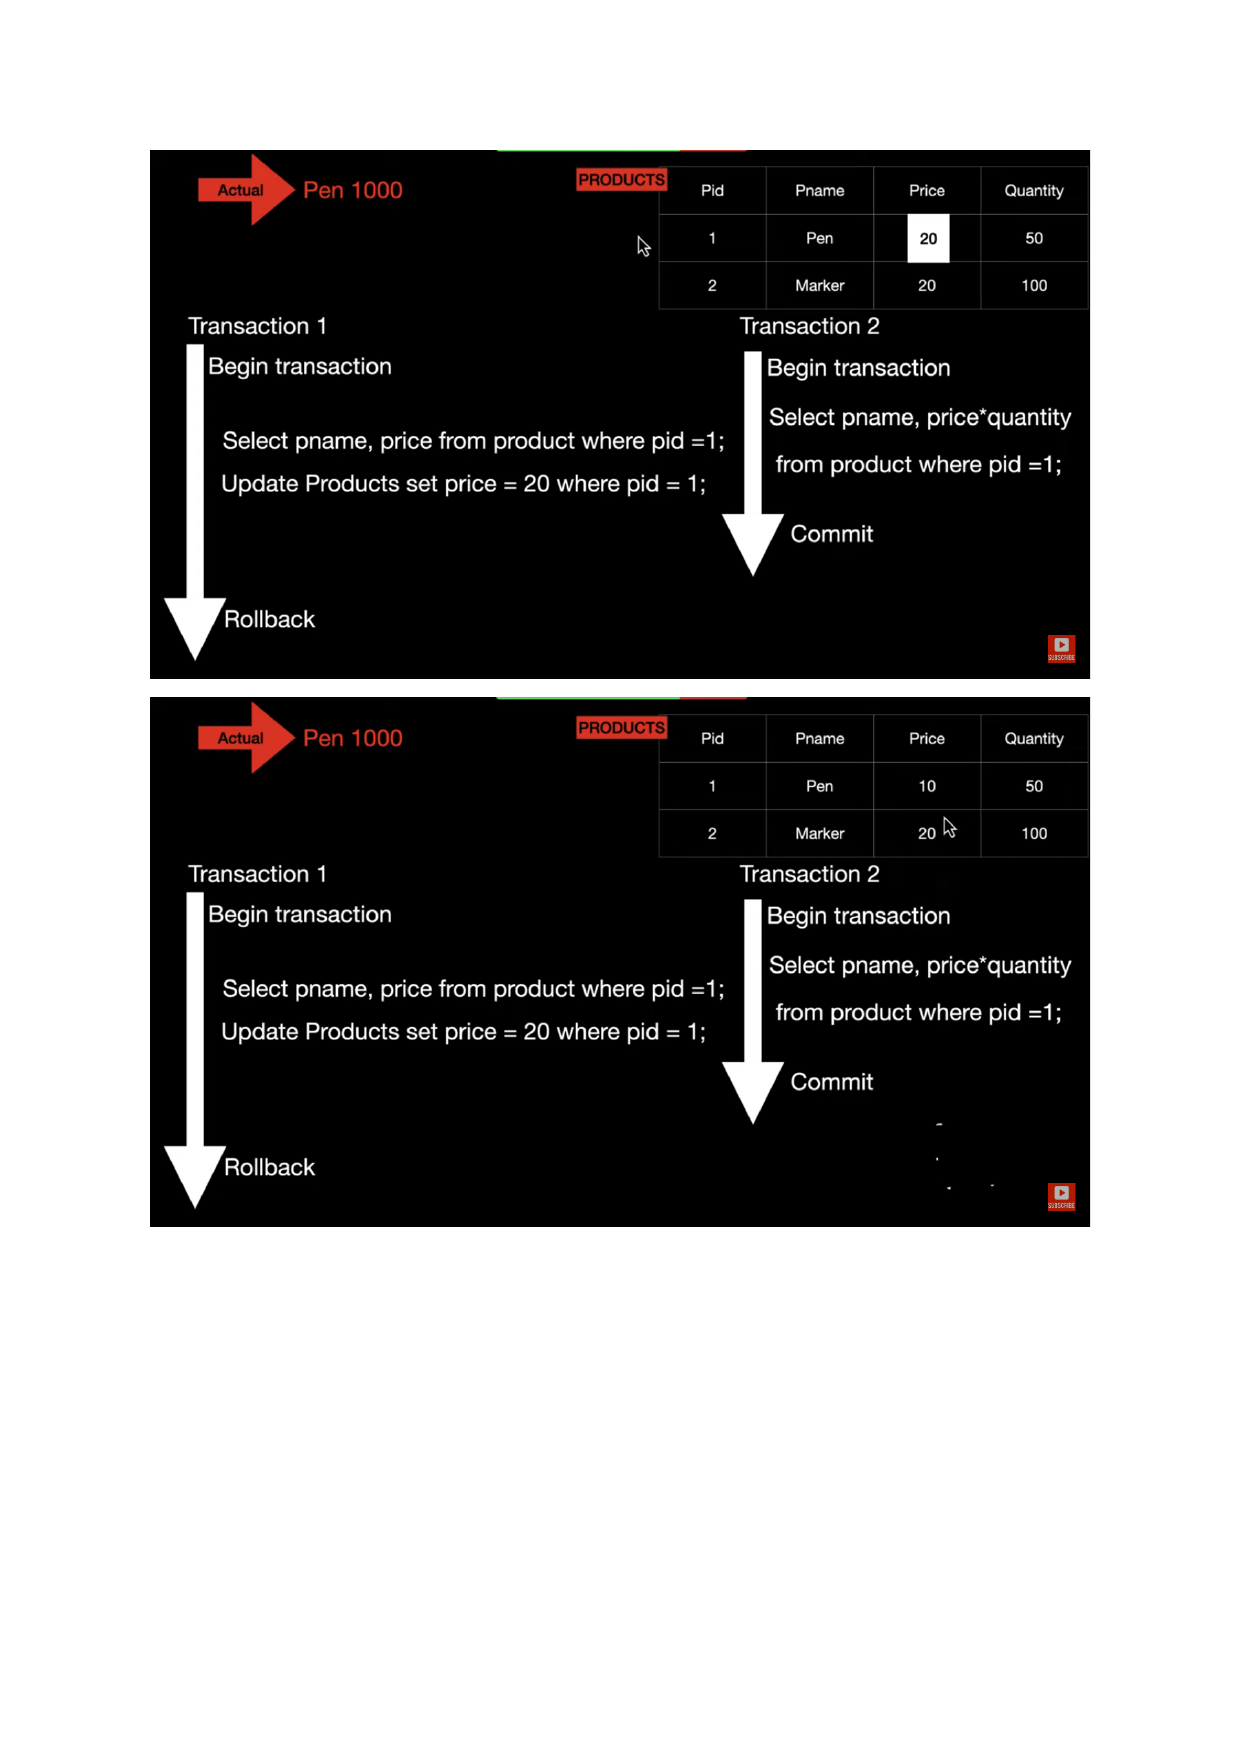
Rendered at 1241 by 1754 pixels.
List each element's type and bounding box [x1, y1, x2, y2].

picture [150, 150, 1091, 679]
picture [150, 697, 1091, 1227]
